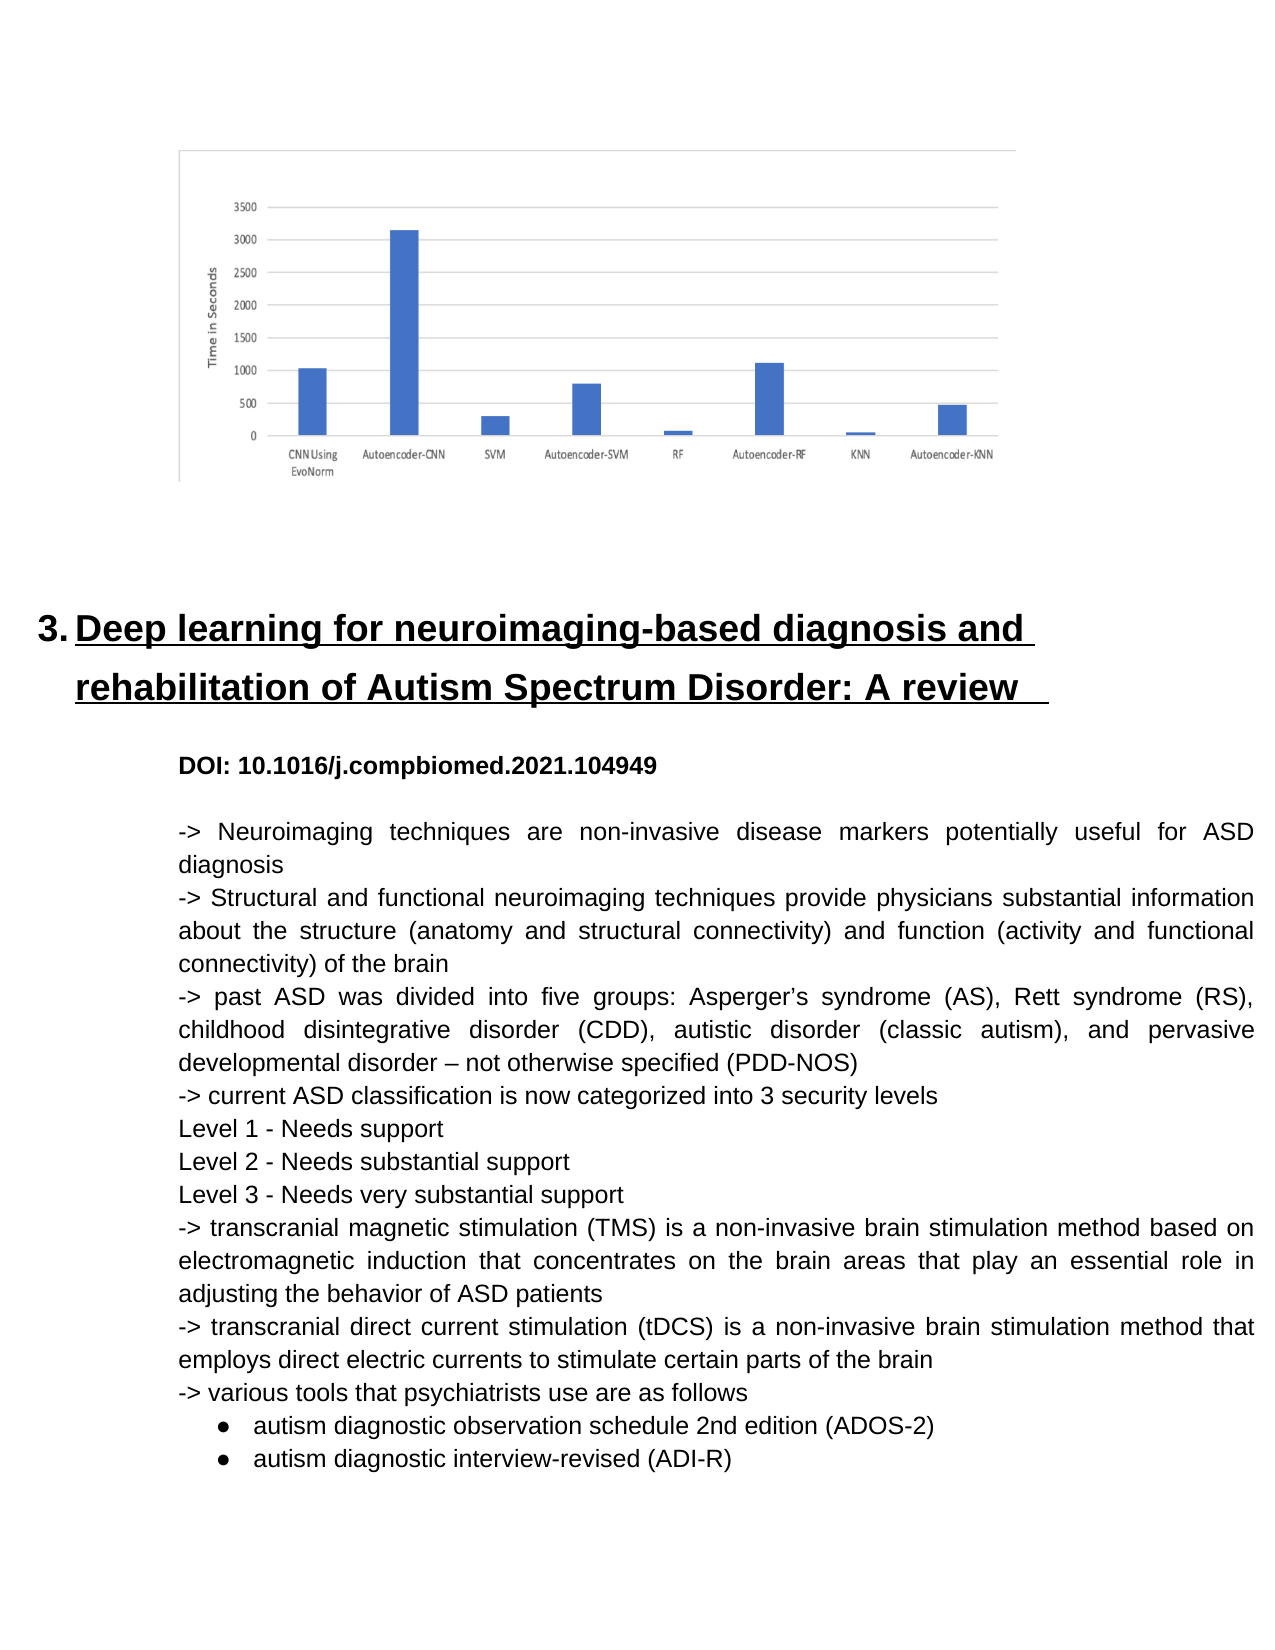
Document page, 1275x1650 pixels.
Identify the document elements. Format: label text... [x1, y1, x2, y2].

text -> current ASD classification is now categorized into 3 security levels [178, 1081, 1256, 1110]
title Deep learning for neuroimaging-based diagnosis and rehabilitation of Autism Spectrum Disorder: A review [37, 606, 1256, 712]
text -> transcranial magnetic stimulation (TMS) is a non-invasive brain stimulation method based on electromagnetic induction that concentrates on the brain areas that play an essential role in adjusting the behavior of ASD patients [178, 1213, 1256, 1308]
text -> past ASD was divided into five groups: Asperger’s syndrome (AS), Rett syndrome (RS), childhood disintegrative disorder (CDD), autistic disorder (classic autism), and pervasive developmental disorder – not otherwise specified (PDD-NOS) [178, 982, 1256, 1077]
text -> Neuroimaging techniques are non-invasive disease markers potentially useful for ASD diagnosis [178, 817, 1256, 879]
text Level 1 - Needs support [178, 1114, 1256, 1143]
list autism diagnostic interview-revised (ADI-R) [216, 1444, 1256, 1473]
text DOI: 10.1016/j.compbiomed.2021.104949 [178, 751, 1256, 779]
picture [178, 150, 1016, 482]
list autism diagnostic observation schedule 2nd edition (ADOS-2) [216, 1411, 1256, 1440]
text -> transcranial direct current stimulation (tDCS) is a non-invasive brain stimulation method that employs direct electric currents to stimulate certain parts of the brain [178, 1312, 1256, 1374]
text -> various tools that psychiatrists use are as follows [178, 1378, 1256, 1407]
text Level 3 - Needs very substantial support [178, 1180, 1256, 1209]
text Level 2 - Needs substantial support [178, 1147, 1256, 1176]
text -> Structural and functional neuroimaging techniques provide physicians substantial information about the structure (anatomy and structural connectivity) and function (activity and functional connectivity) of the brain [178, 883, 1256, 978]
